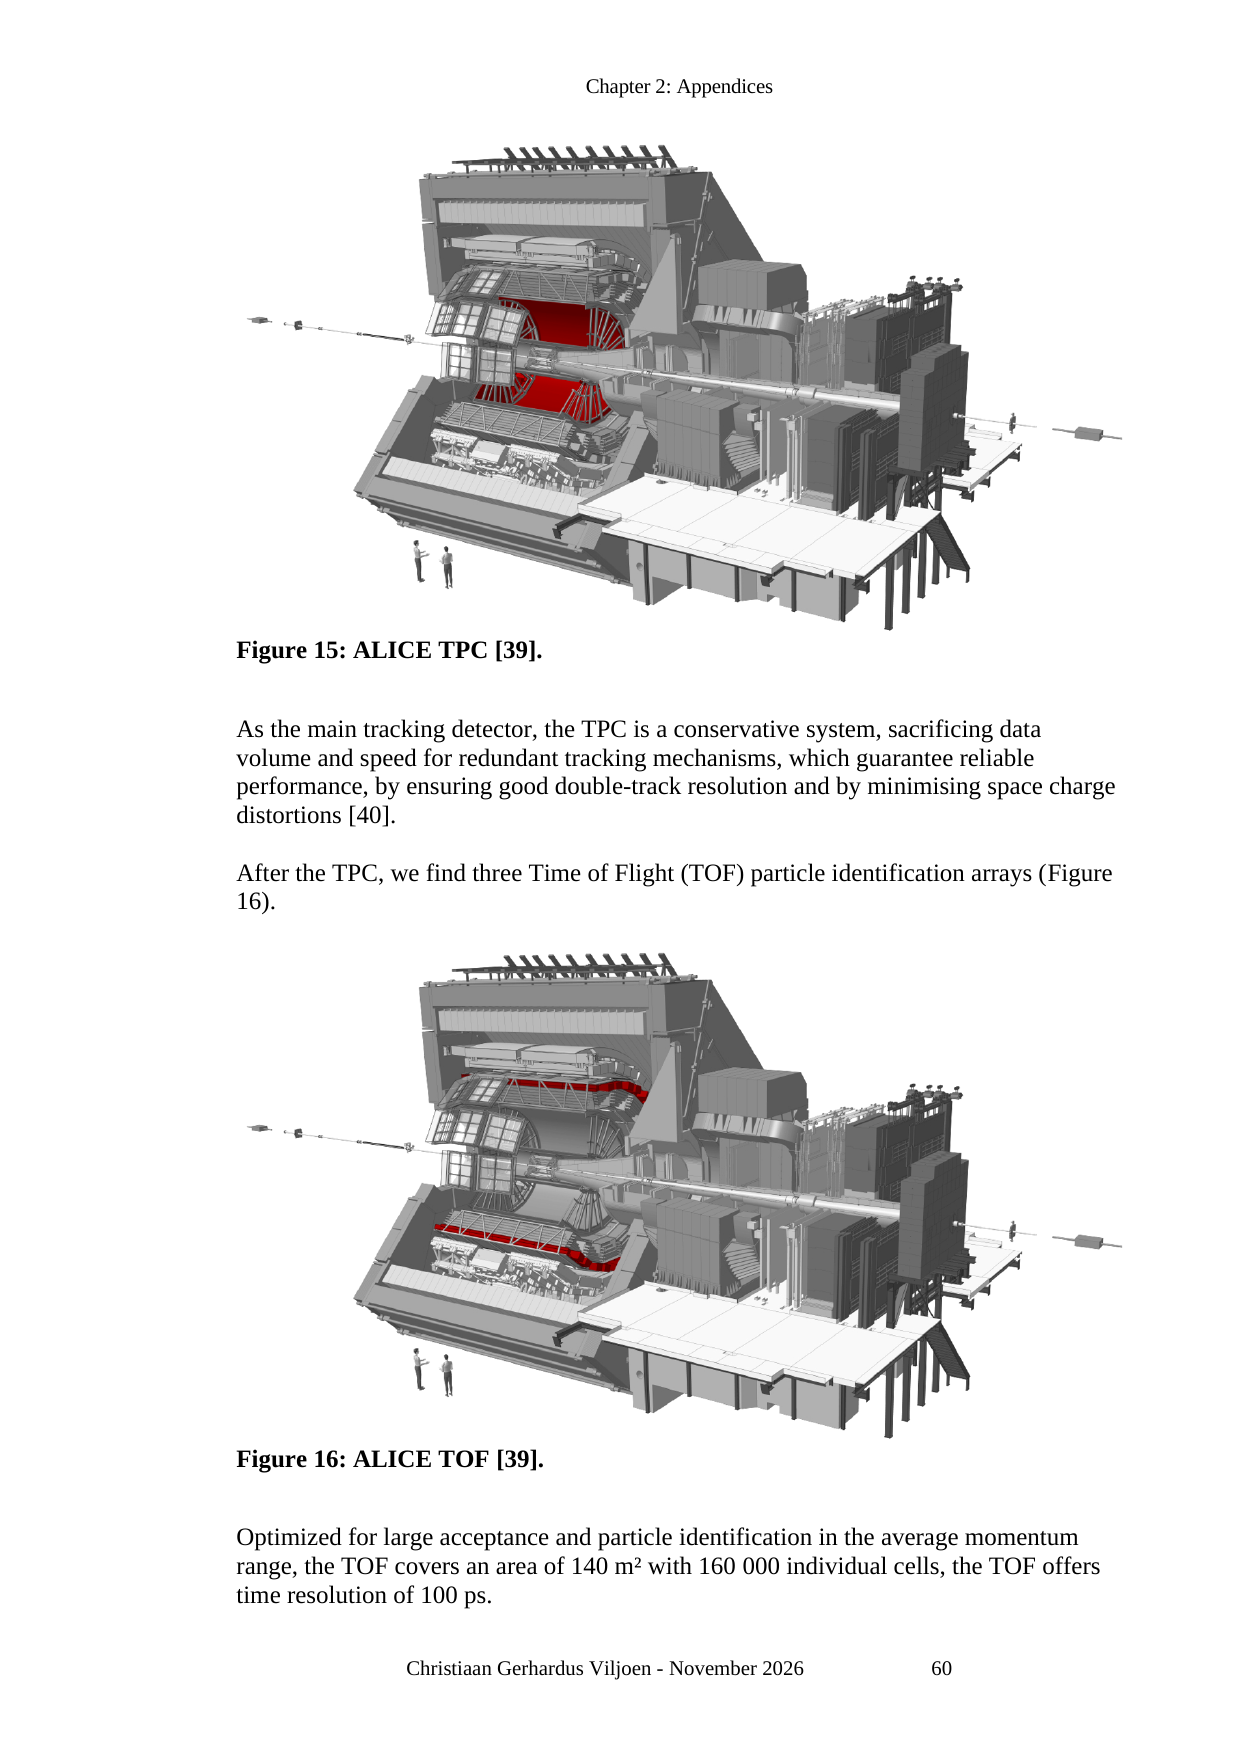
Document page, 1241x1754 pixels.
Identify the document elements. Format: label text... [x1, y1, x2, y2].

text Optimized for large acceptance and particle identification in the average momentum range, the TOF covers an area of 140 m² with 160 000 individual cells, the TOF offers time resolution of 100 ps. [236, 1522, 1122, 1608]
picture [236, 943, 1123, 1444]
text Figure : ALICE TPC . [236, 636, 1122, 664]
text Figure : ALICE TOF . [236, 1444, 1122, 1473]
text As the main tracking detector, the TPC is a conservative system, sacrificing data volume and speed for redundant tracking mechanisms, which guarantee reliable performance, by ensuring good double-track resolution and by minimising space charge distortions . [236, 714, 1122, 829]
picture [236, 135, 1123, 636]
